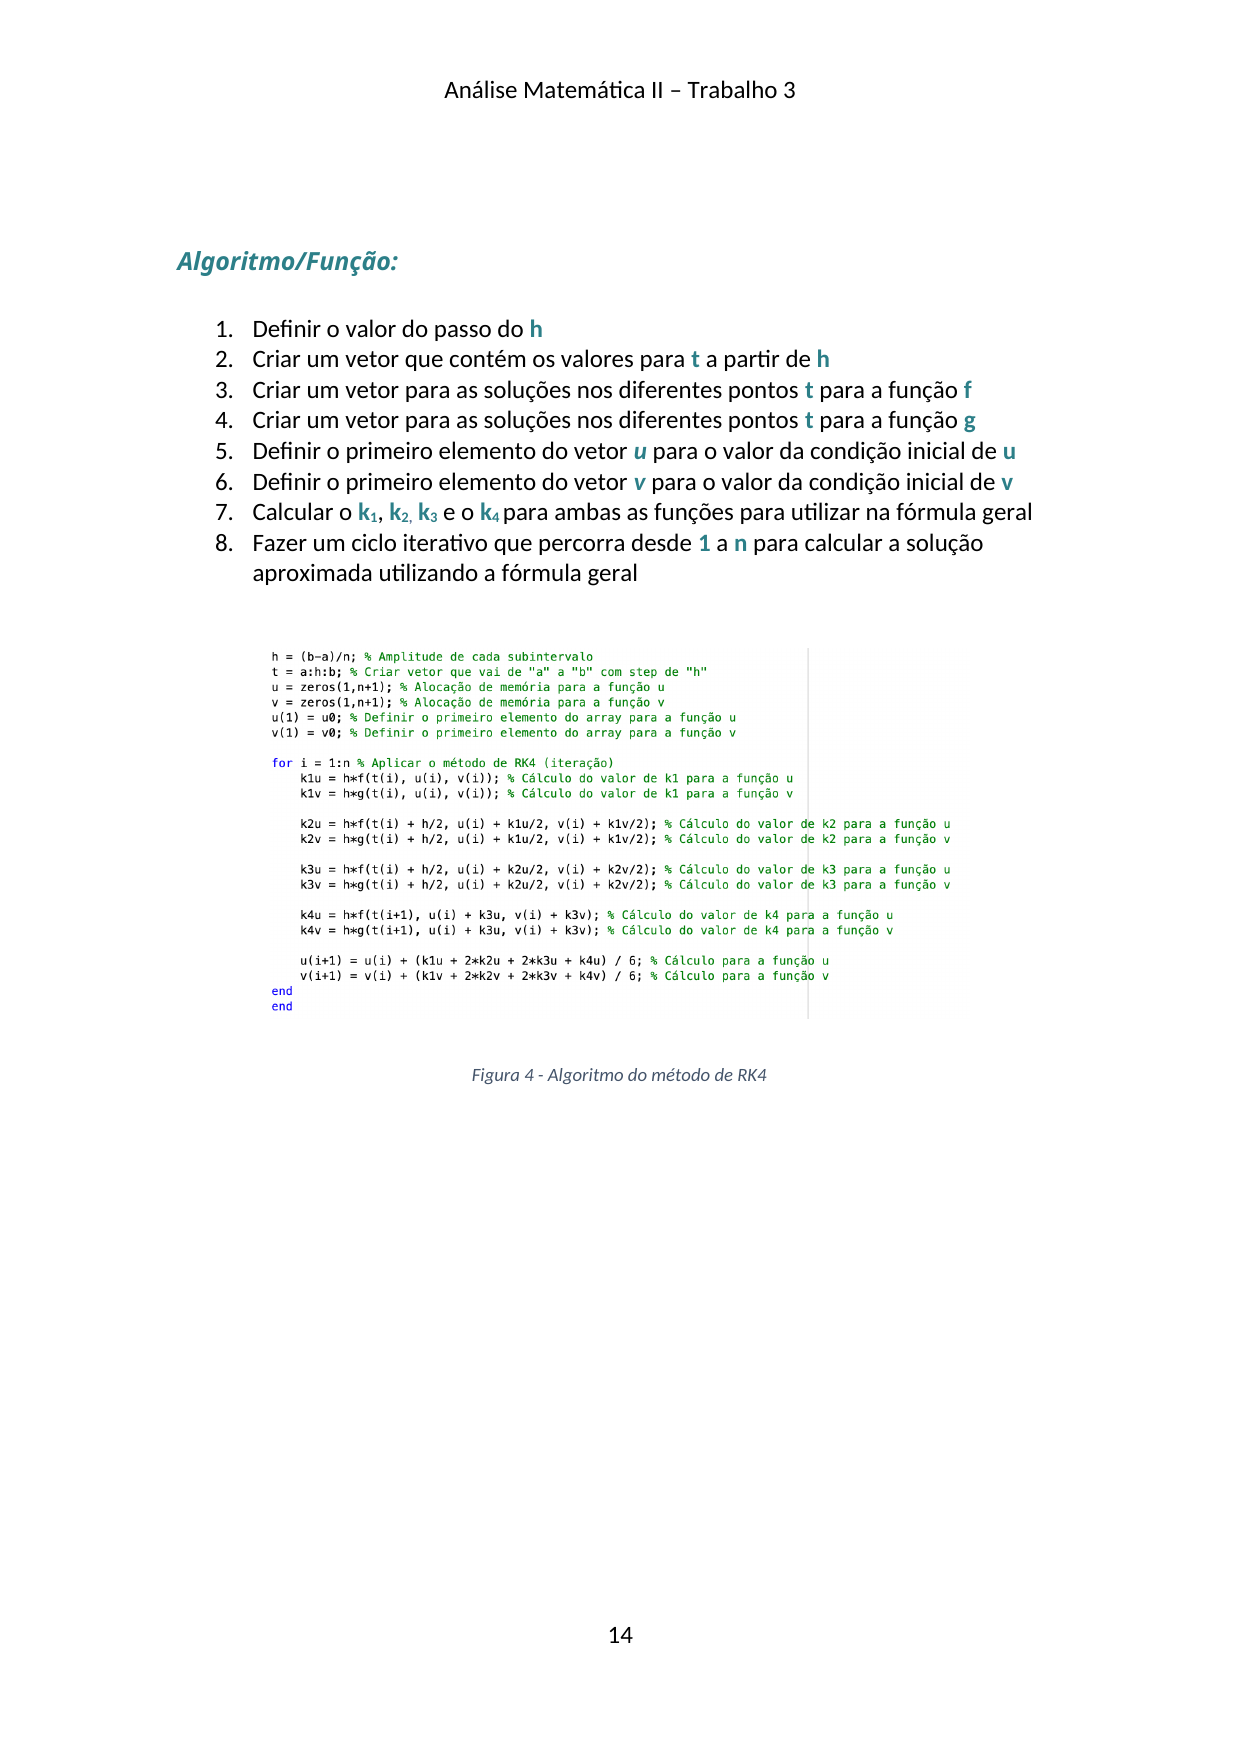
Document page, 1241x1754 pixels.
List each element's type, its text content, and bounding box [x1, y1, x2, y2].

list Definir o valor do passo do h [215, 313, 1063, 343]
list Criar um vetor que contém os valores para t a partir de h [215, 343, 1063, 374]
list Definir o primeiro elemento do vetor u para o valor da condição inicial de u [215, 435, 1063, 466]
text Figura - Algoritmo do método de RK4 [177, 1063, 1063, 1086]
list Criar um vetor para as soluções nos diferentes pontos t para a função g [215, 404, 1063, 435]
list Calcular o k1, k2, k3 e o k4 para ambas as funções para utilizar na fórmula geral [215, 496, 1063, 527]
subtitle Algoritmo/Função: [177, 243, 1063, 277]
list Definir o primeiro elemento do vetor v para o valor da condição inicial de v [215, 466, 1063, 496]
picture [269, 648, 971, 1019]
list Criar um vetor para as soluções nos diferentes pontos t para a função f [215, 374, 1063, 404]
list Fazer um ciclo iterativo que percorra desde 1 a n para calcular a solução aproximada utilizando a fórmula geral [215, 527, 1063, 588]
